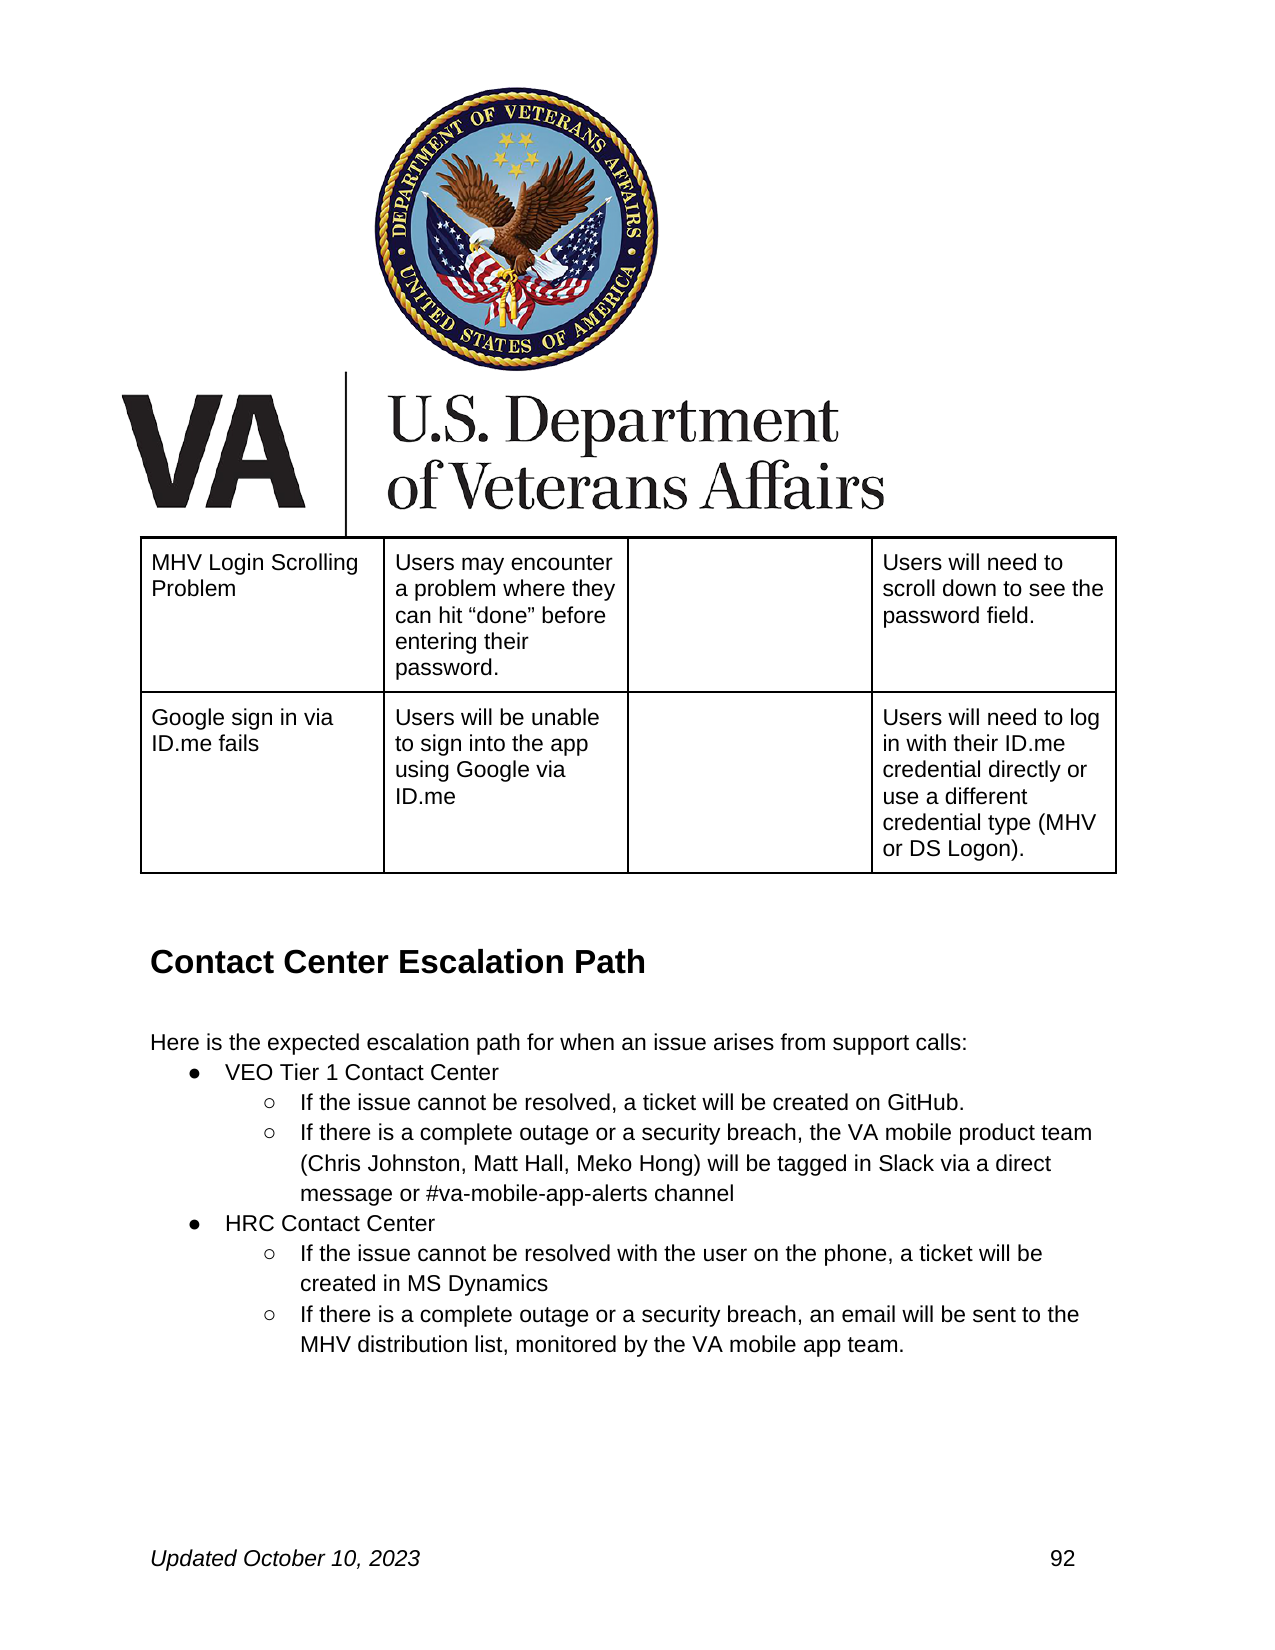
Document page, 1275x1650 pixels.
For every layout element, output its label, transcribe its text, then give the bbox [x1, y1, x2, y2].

table_cell Users will need to log in with their ID.me credential directly or use a different credential type (MHV or DS Logon). [873, 693, 1115, 872]
list If there is a complete outage or a security breach, an email will be sent to the MHV distribution list, monitored by the VA mobile app team. [262, 1301, 1125, 1357]
list HRC Contact Center [187, 1210, 1125, 1236]
list If the issue cannot be resolved with the user on the phone, a ticket will be created in MS Dynamics [262, 1240, 1125, 1297]
table_cell [629, 539, 871, 691]
table_cell Users will need to scroll down to see the password field. [873, 539, 1115, 691]
table_cell Users will be unable to sign into the app using Google via ID.me [385, 693, 627, 872]
picture [121, 75, 884, 537]
text Here is the expected escalation path for when an issue arises from support calls: [150, 1029, 1125, 1055]
table_cell Google sign in via ID.me fails [142, 693, 383, 872]
list If the issue cannot be resolved, a ticket will be created on GitHub. [262, 1089, 1125, 1116]
table_cell [629, 693, 871, 872]
subtitle Contact Center Escalation Path [150, 942, 1125, 980]
table_cell MHV Login Scrolling Problem [142, 539, 383, 691]
table_cell Users may encounter a problem where they can hit “done” before entering their password. [385, 539, 627, 691]
list If there is a complete outage or a security breach, the VA mobile product team (Chris Johnston, Matt Hall, Meko Hong) will be tagged in Slack via a direct message or #va-mobile-app-alerts channel [262, 1119, 1125, 1206]
list VEO Tier 1 Contact Center [187, 1059, 1125, 1085]
